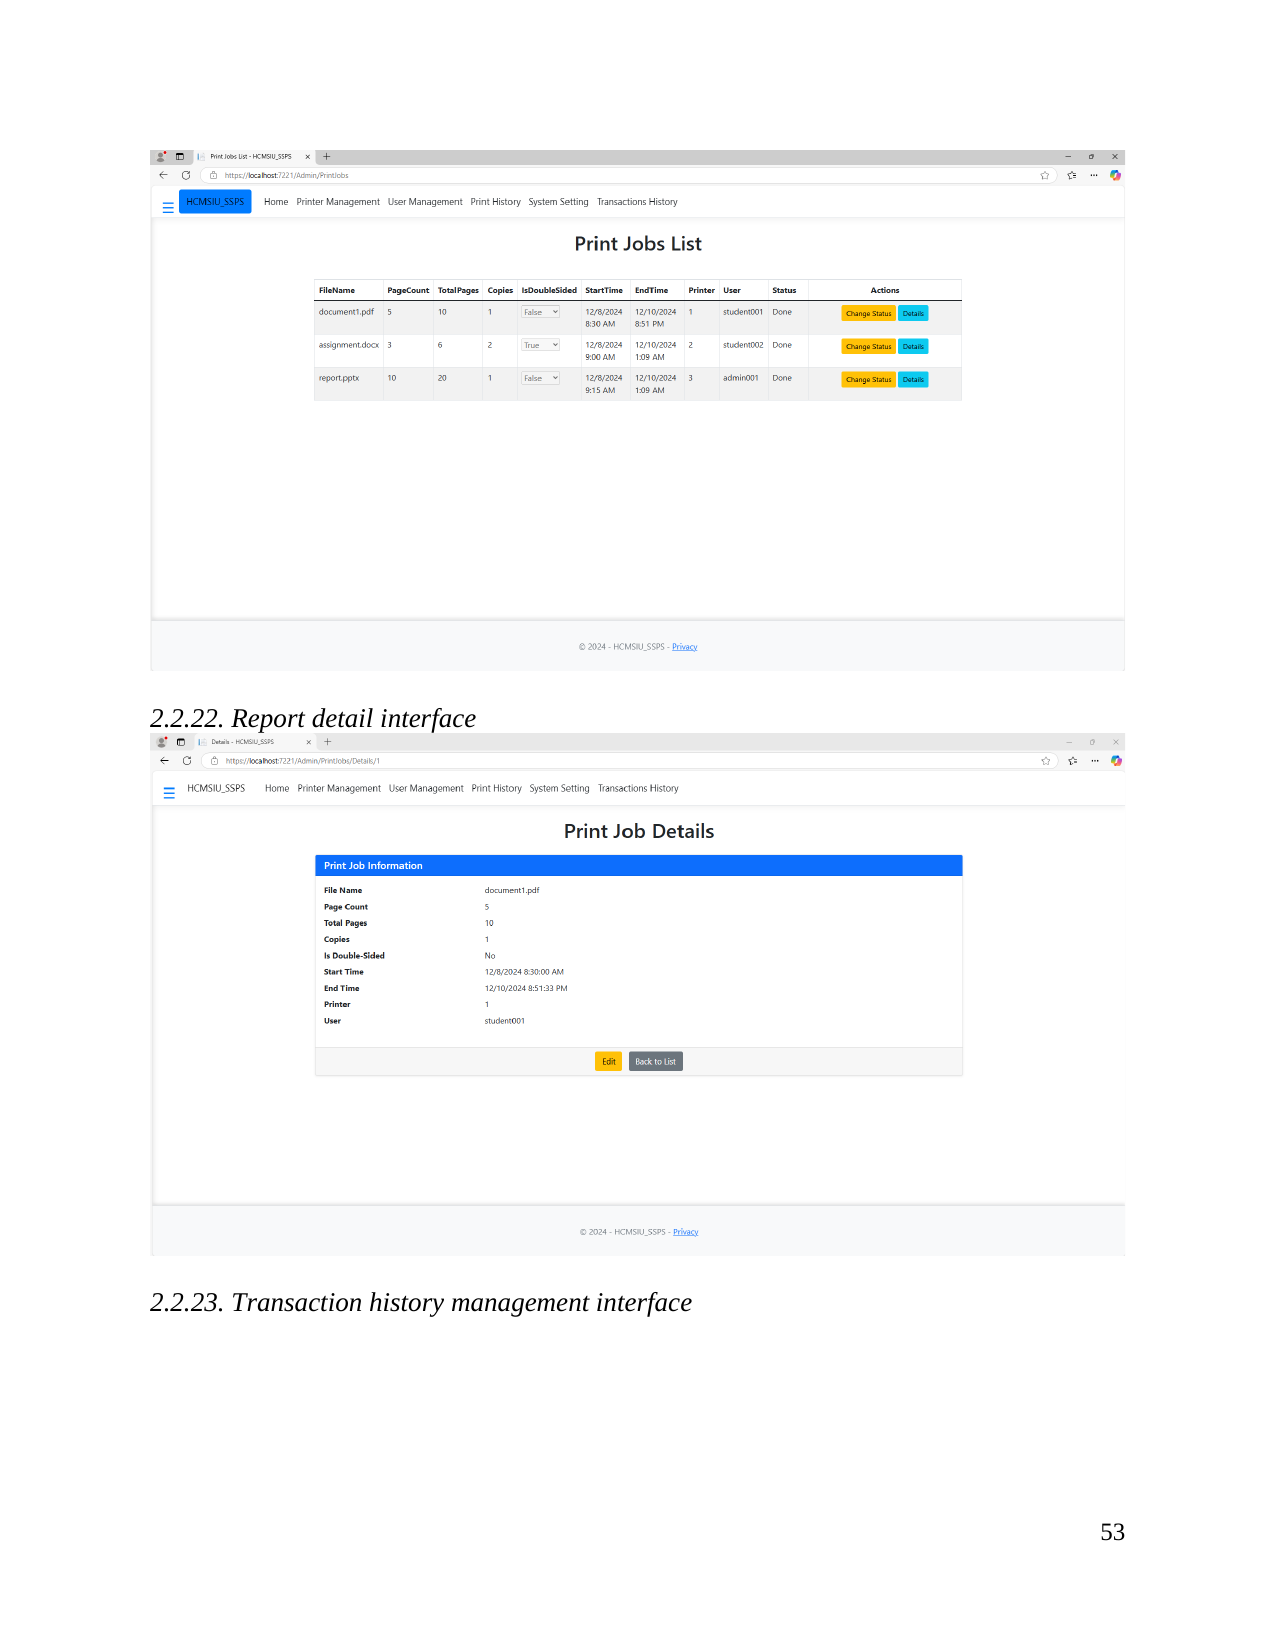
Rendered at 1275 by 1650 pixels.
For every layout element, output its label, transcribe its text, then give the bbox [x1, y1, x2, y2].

text 2.2.22. Report detail interface [150, 702, 1125, 733]
picture [150, 150, 1125, 671]
picture [150, 733, 1125, 1256]
text 2.2.23. Transaction history management interface [150, 1287, 1125, 1318]
